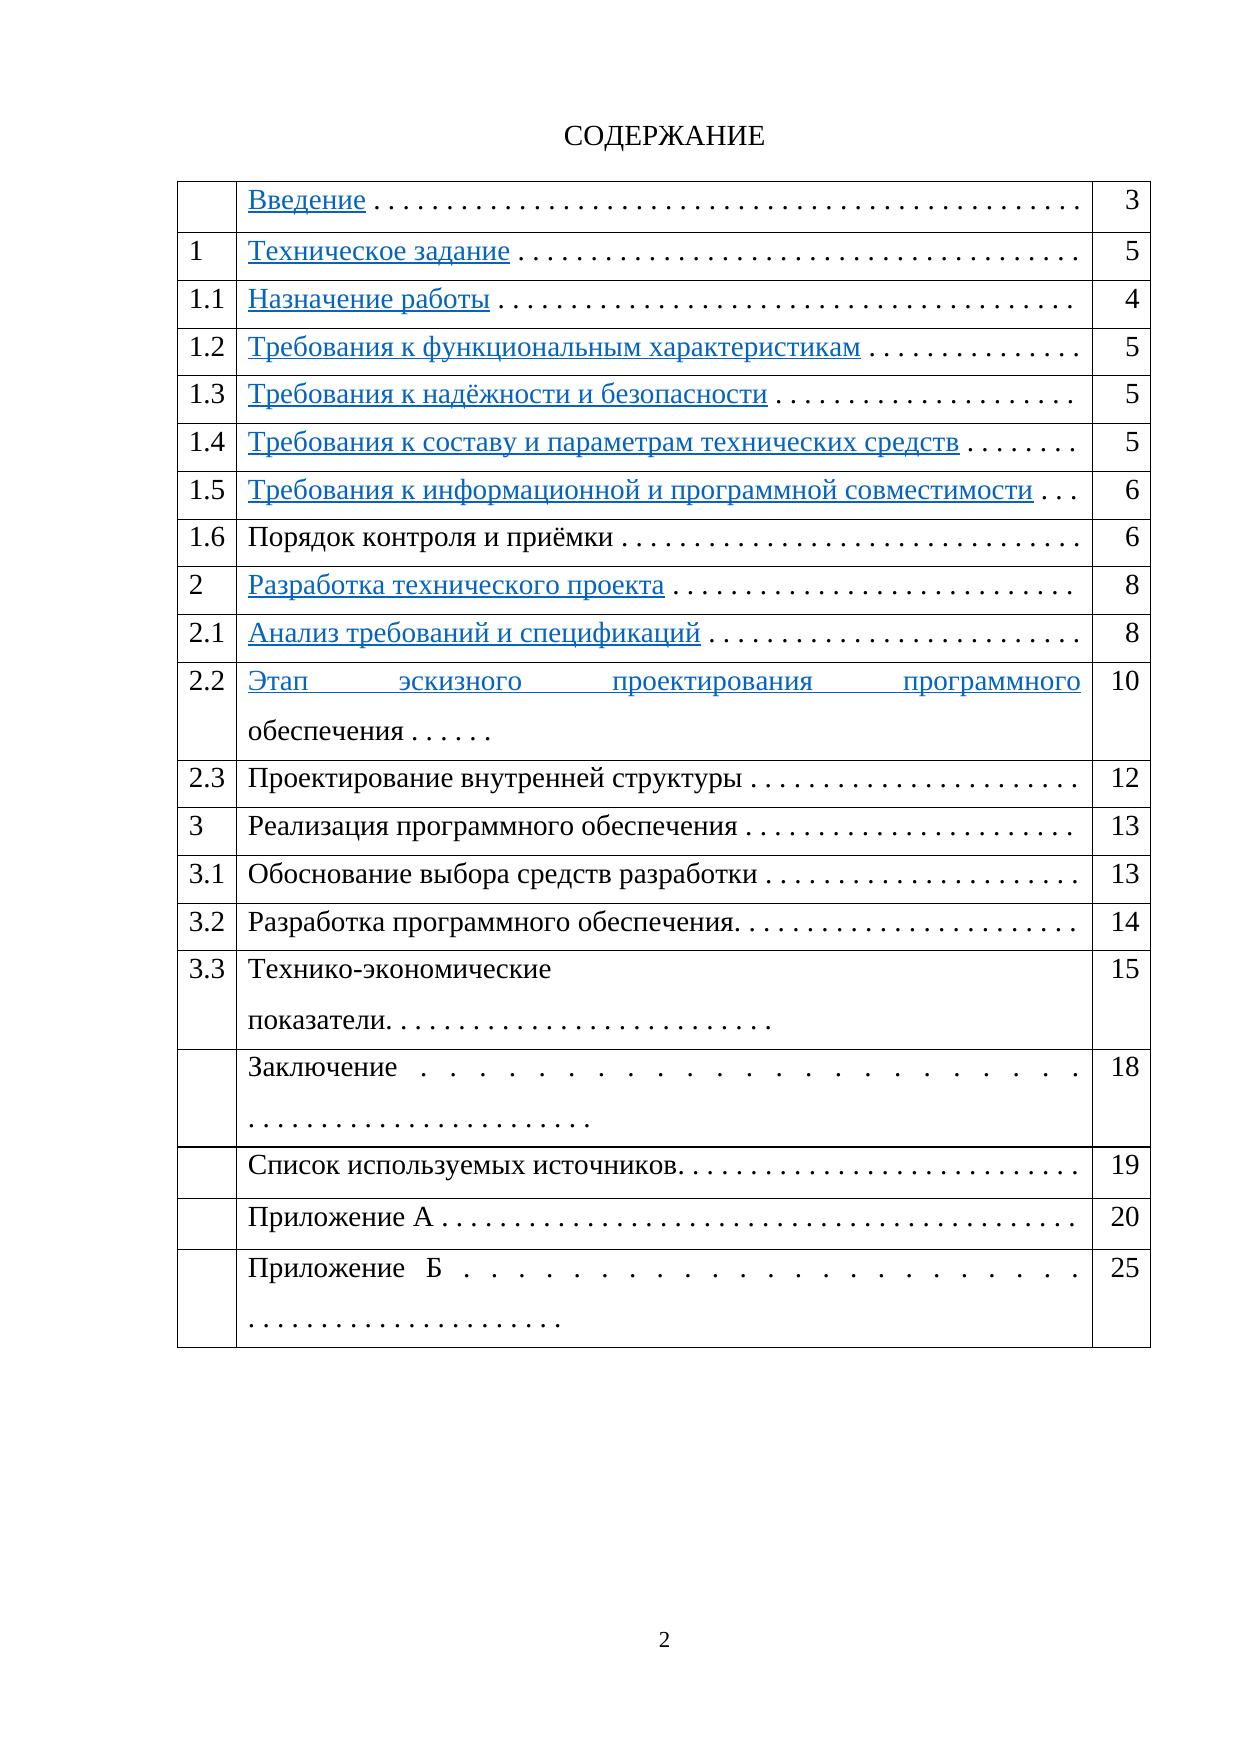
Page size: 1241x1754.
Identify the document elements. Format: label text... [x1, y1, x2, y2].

table_cell 2 [178, 567, 236, 614]
table_cell 1.5 [178, 472, 236, 518]
table_cell Требования к функциональным характеристикам . . . . . . . . . . . . . . . [237, 329, 1092, 375]
table_cell [178, 1050, 236, 1146]
table_cell 2.1 [178, 615, 236, 662]
table_header [178, 182, 236, 232]
table_cell Требования к составу и параметрам технических средств . . . . . . . . [237, 424, 1092, 471]
table_cell Проектирование внутренней структуры . . . . . . . . . . . . . . . . . . . . . . . [237, 761, 1092, 807]
table_cell Этап эскизного проектирования программного обеспечения . . . . . . [237, 663, 1092, 759]
table_cell [178, 1148, 236, 1198]
table_cell 13 [1093, 856, 1150, 903]
table_cell 6 [1093, 472, 1150, 518]
table_cell 13 [1093, 808, 1150, 855]
table_cell 12 [1093, 761, 1150, 807]
table_cell Требования к информационной и программной совместимости . . . [237, 472, 1092, 518]
table_cell 1.2 [178, 329, 236, 375]
table_cell Приложение А . . . . . . . . . . . . . . . . . . . . . . . . . . . . . . . . . . . . . . . . . . . . [237, 1199, 1092, 1249]
table_cell 18 [1093, 1050, 1150, 1146]
table_cell Разработка программного обеспечения. . . . . . . . . . . . . . . . . . . . . . . . [237, 904, 1092, 950]
table_cell 5 [1093, 376, 1150, 423]
table_cell Назначение работы . . . . . . . . . . . . . . . . . . . . . . . . . . . . . . . . . . . . . . . . [237, 281, 1092, 328]
table_cell 8 [1093, 615, 1150, 662]
table_cell 1.1 [178, 281, 236, 328]
table_cell 19 [1093, 1148, 1150, 1198]
table_cell Требования к надёжности и безопасности . . . . . . . . . . . . . . . . . . . . . [237, 376, 1092, 423]
table_cell Анализ требований и спецификаций . . . . . . . . . . . . . . . . . . . . . . . . . . [237, 615, 1092, 662]
table_cell Разработка технического проекта . . . . . . . . . . . . . . . . . . . . . . . . . . . . [237, 567, 1092, 614]
table_cell 1 [178, 233, 236, 280]
table_cell [178, 1199, 236, 1249]
table_cell 6 [1093, 520, 1150, 566]
table_cell 15 [1093, 951, 1150, 1048]
table_cell Список используемых источников. . . . . . . . . . . . . . . . . . . . . . . . . . . . [237, 1148, 1092, 1198]
table_cell 3 [178, 808, 236, 855]
table_cell 20 [1093, 1199, 1150, 1249]
table_cell Обоснование выбора средств разработки . . . . . . . . . . . . . . . . . . . . . . [237, 856, 1092, 903]
table_cell [178, 1250, 236, 1347]
table_cell 5 [1093, 233, 1150, 280]
table_cell 10 [1093, 663, 1150, 759]
table_cell Порядок контроля и приёмки . . . . . . . . . . . . . . . . . . . . . . . . . . . . . . . . [237, 520, 1092, 566]
table_cell Техническое задание . . . . . . . . . . . . . . . . . . . . . . . . . . . . . . . . . . . . . . . [237, 233, 1092, 280]
table_cell 3.2 [178, 904, 236, 950]
table_cell 3.3 [178, 951, 236, 1048]
table_cell 1.4 [178, 424, 236, 471]
table_cell Заключение . . . . . . . . . . . . . . . . . . . . . . . . . . . . . . . . . . . . . . . . . . . . . . . [237, 1050, 1092, 1146]
table_cell Реализация программного обеспечения . . . . . . . . . . . . . . . . . . . . . . . [237, 808, 1092, 855]
table_header Введение . . . . . . . . . . . . . . . . . . . . . . . . . . . . . . . . . . . . . . . . . . . . . . . . . [237, 182, 1092, 232]
table_cell 1.6 [178, 520, 236, 566]
table_cell 5 [1093, 424, 1150, 471]
table_cell Приложение Б . . . . . . . . . . . . . . . . . . . . . . . . . . . . . . . . . . . . . . . . . . . . . [237, 1250, 1092, 1347]
table_cell 8 [1093, 567, 1150, 614]
table_header 3 [1093, 182, 1150, 232]
table_cell 1.3 [178, 376, 236, 423]
table_cell 2.2 [178, 663, 236, 759]
table_cell 25 [1093, 1250, 1150, 1347]
table_cell Технико-экономические показатели. . . . . . . . . . . . . . . . . . . . . . . . . . . [237, 951, 1092, 1048]
text Содержание [177, 118, 1152, 152]
table_cell 3.1 [178, 856, 236, 903]
table_cell 2.3 [178, 761, 236, 807]
table_cell 4 [1093, 281, 1150, 328]
table_cell 14 [1093, 904, 1150, 950]
table_cell 5 [1093, 329, 1150, 375]
